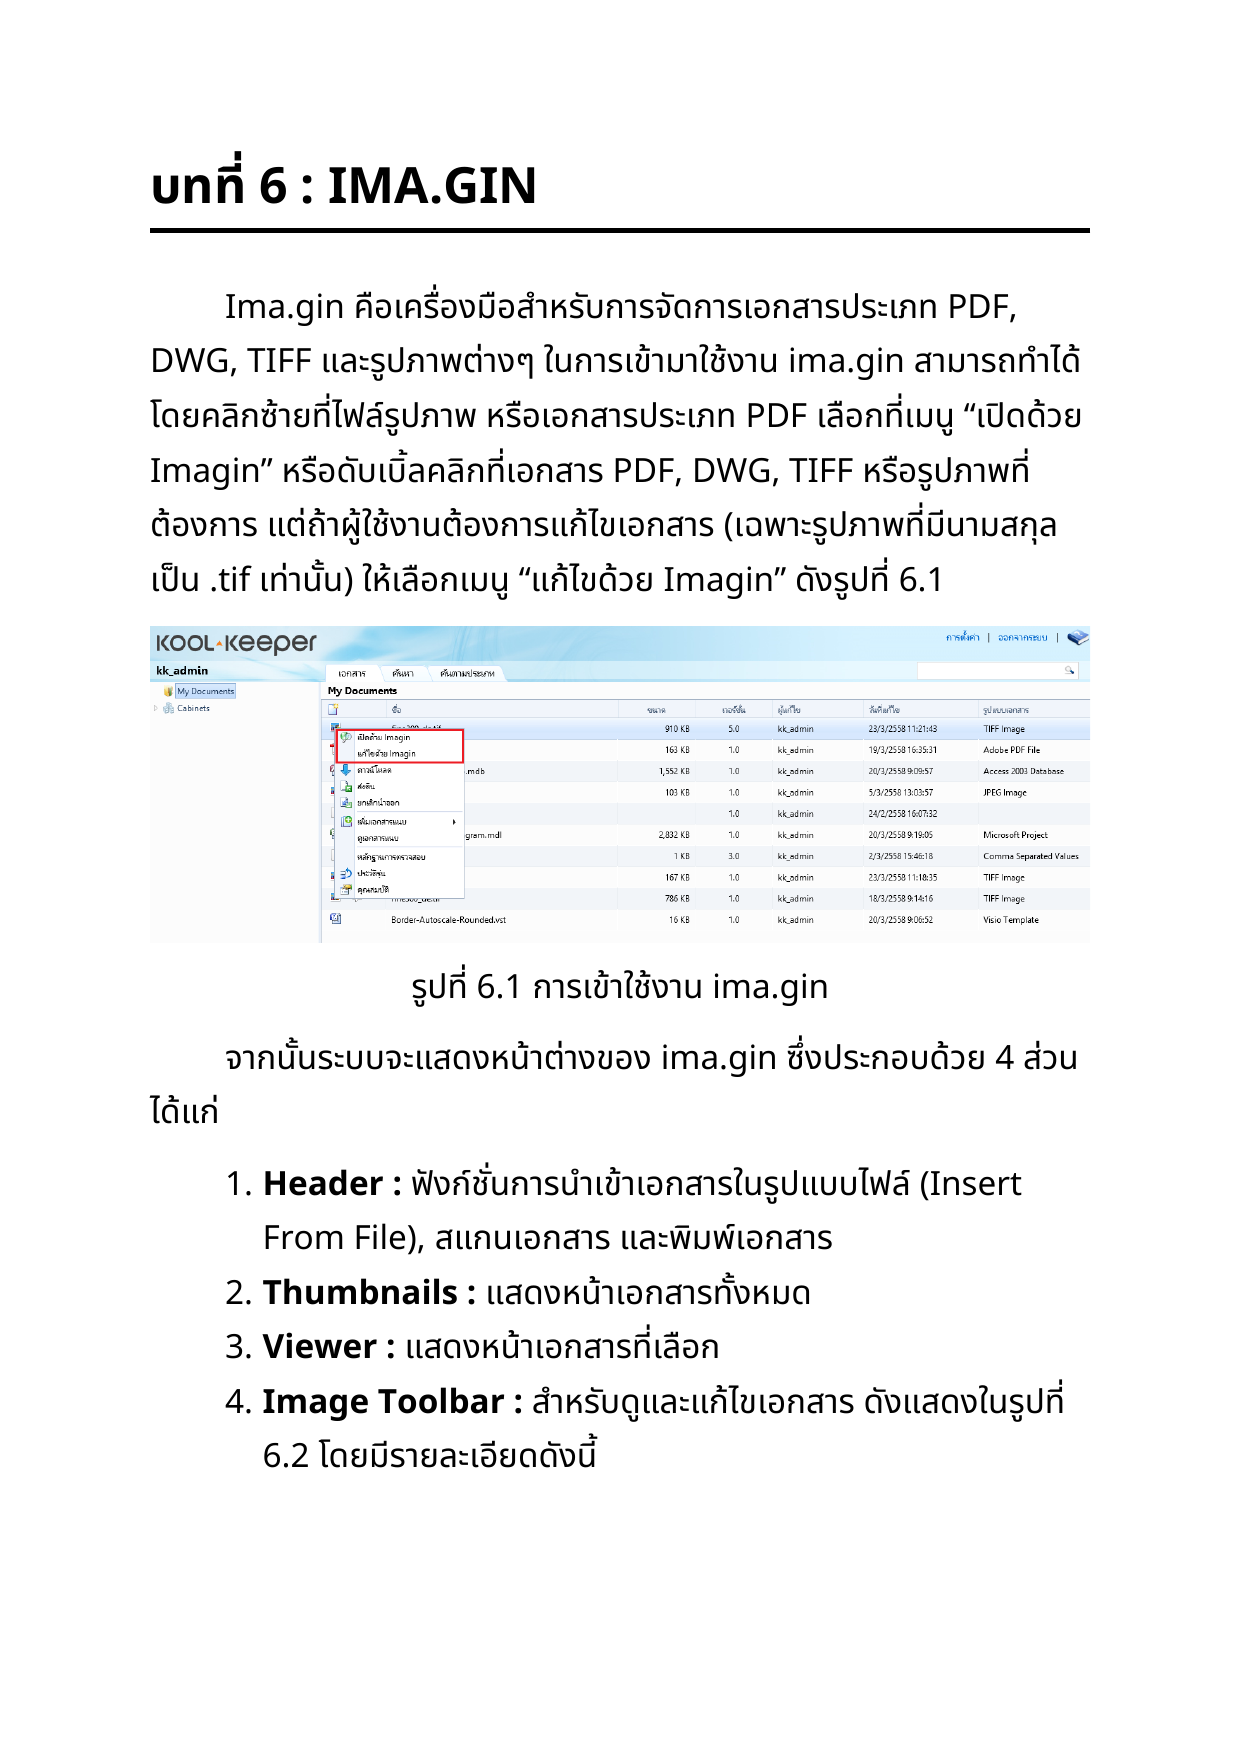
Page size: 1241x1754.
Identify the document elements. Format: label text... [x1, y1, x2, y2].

picture [150, 626, 1091, 943]
list Header : ฟังก์ชั่นการนำเข้าเอกสารในรูปแบบไฟล์ (Insert From File), สแกนเอกสาร และพิมพ์เอกสาร [225, 1159, 1090, 1264]
list Viewer : แสดงหน้าเอกสารที่เลือก [225, 1323, 1090, 1374]
text จากนั้นระบบจะแสดงหน้าต่างของ ima.gin ซึ่งประกอบด้วย 4 ส่วนได้แก่ [150, 1034, 1090, 1139]
list Image Toolbar : สำหรับดูและแก้ไขเอกสาร ดังแสดงในรูปที่ 6.2 โดยมีรายละเอียดดังนี้ [225, 1378, 1090, 1483]
text Ima.gin คือเครื่องมือสำหรับการจัดการเอกสารประเภท PDF, DWG, TIFF และรูปภาพต่างๆ ในการเข้ามาใช้งาน ima.gin สามารถทำได้โดยคลิกซ้ายที่ไฟล์รูปภาพ หรือเอกสารประเภท PDF เลือกที่เมนู “เปิดด้วย Imagin” หรือดับเบิ้ลคลิกที่เอกสาร PDF, DWG, TIFF หรือรูปภาพที่ต้องการ แต่ถ้าผู้ใช้งานต้องการแก้ไขเอกสาร (เฉพาะรูปภาพที่มีนามสกุลเป็น .tif เท่านั้น) ให้เลือกเมนู “แก้ไขด้วย Imagin” ดังรูปที่ 6.1 [150, 283, 1090, 606]
list Thumbnails : แสดงหน้าเอกสารทั้งหมด [225, 1268, 1090, 1319]
subtitle บทที่ 6 : IMA.GIN [150, 150, 1090, 228]
text รูปที่ 6.1 การเข้าใช้งาน ima.gin [150, 962, 1090, 1013]
